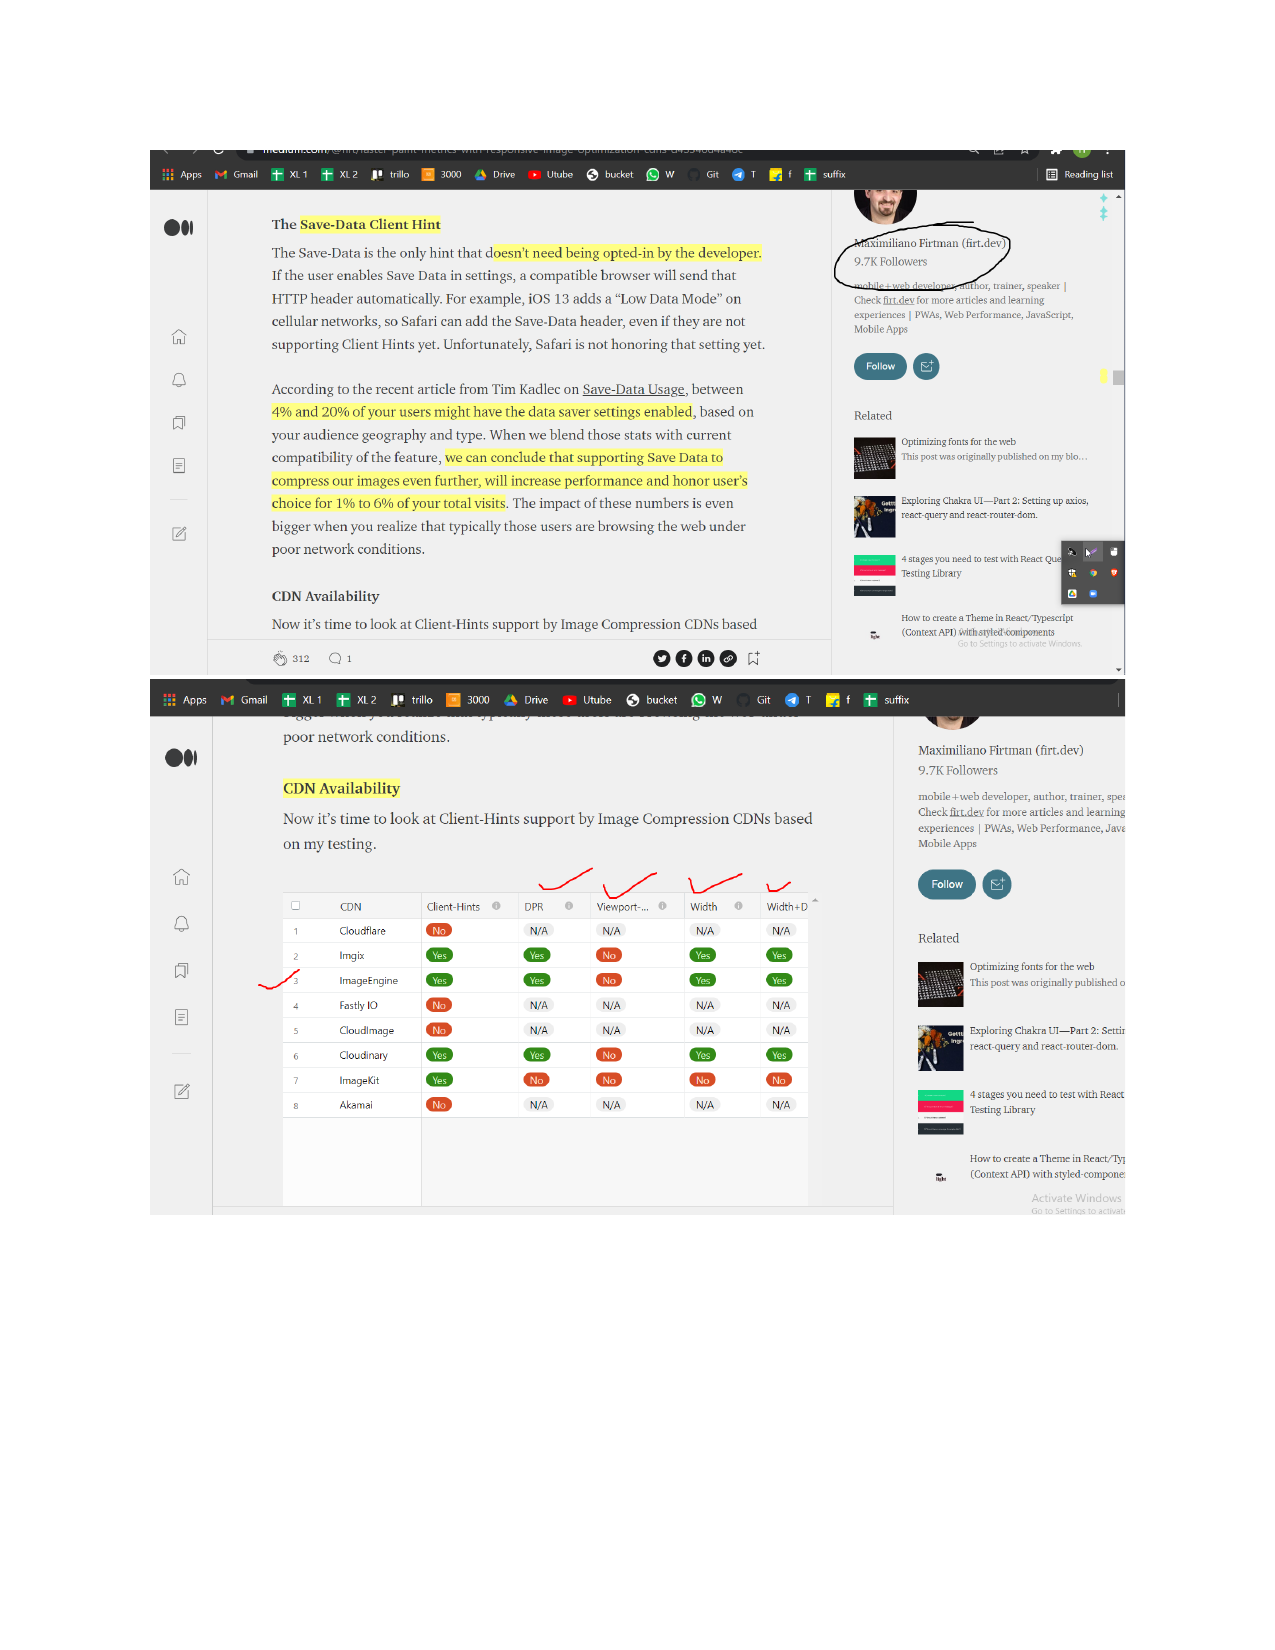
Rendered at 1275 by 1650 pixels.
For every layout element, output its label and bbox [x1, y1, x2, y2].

picture [150, 679, 1125, 1215]
picture [150, 150, 1125, 675]
